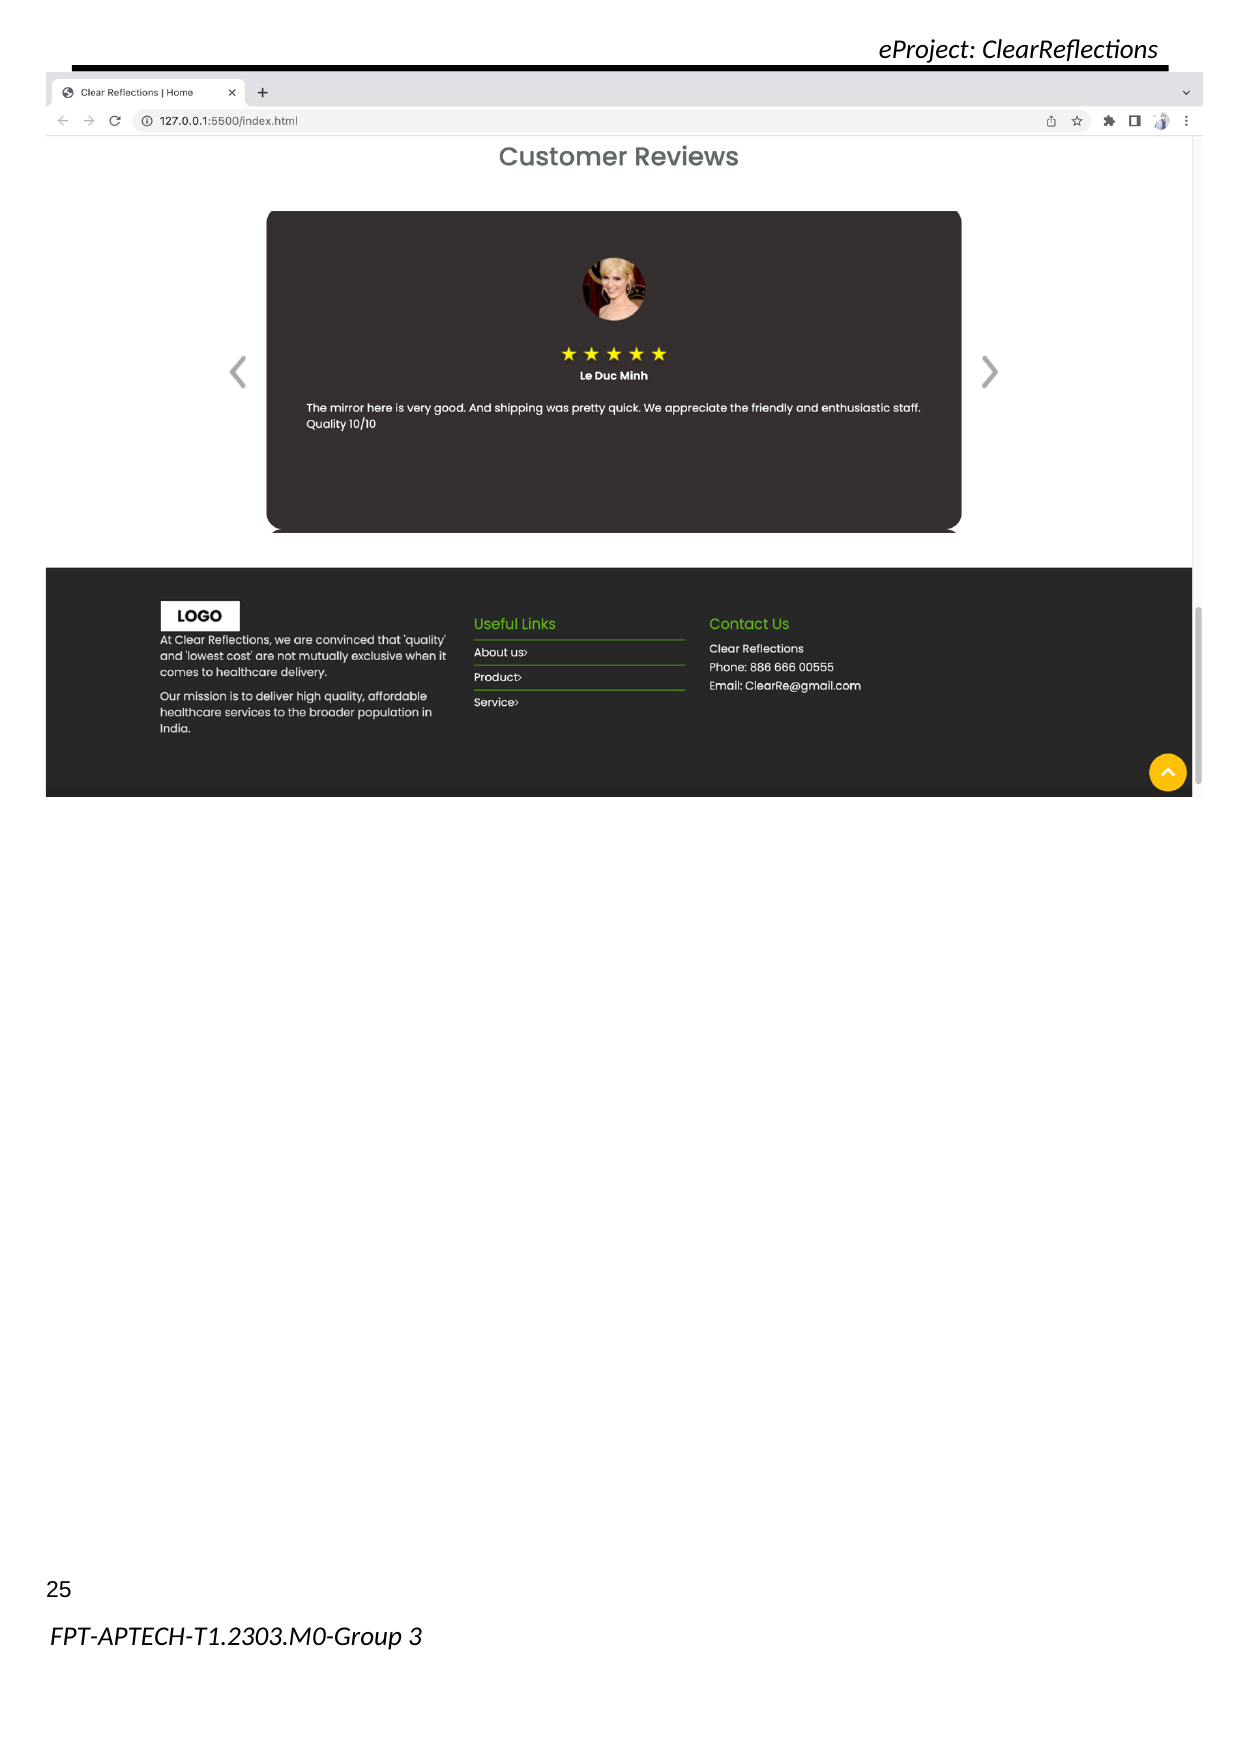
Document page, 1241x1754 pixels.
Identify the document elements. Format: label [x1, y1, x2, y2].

picture [45, 72, 1204, 797]
